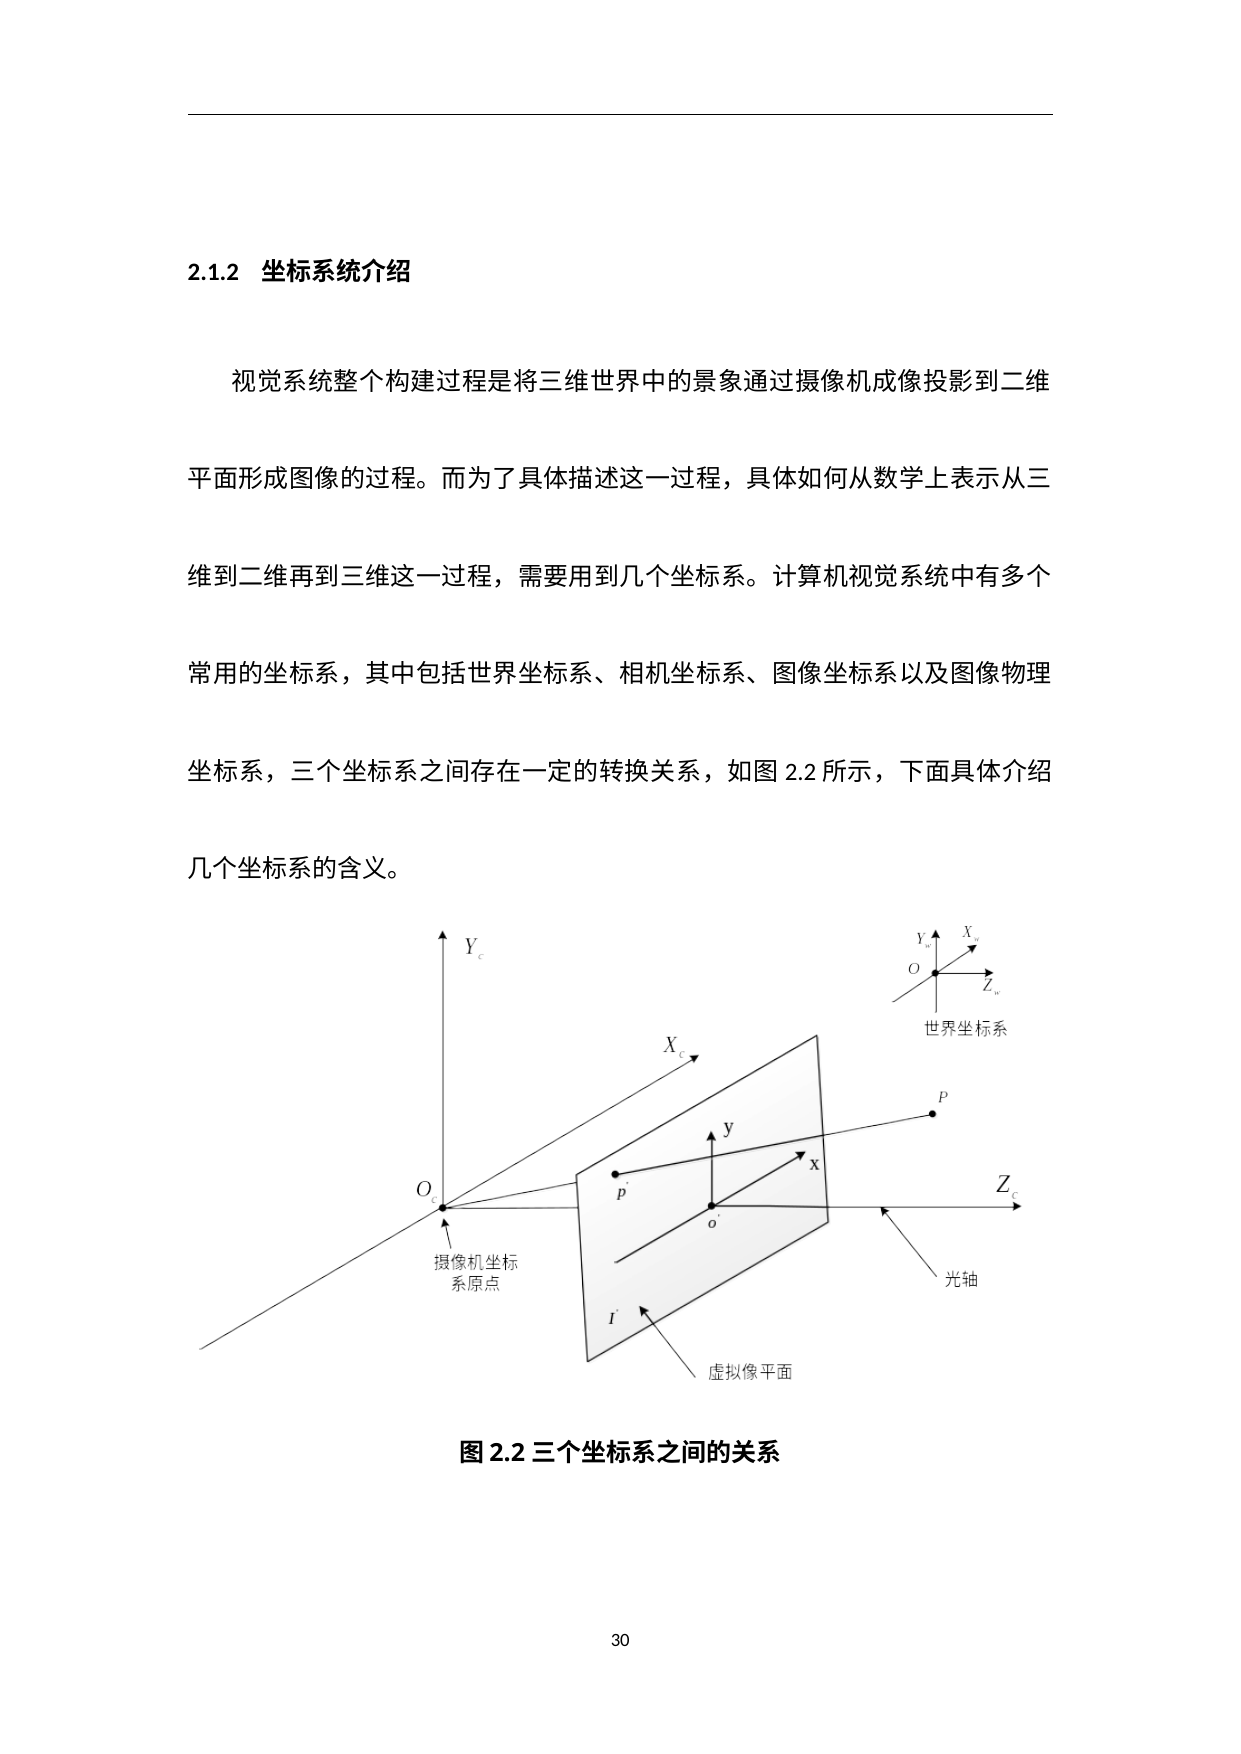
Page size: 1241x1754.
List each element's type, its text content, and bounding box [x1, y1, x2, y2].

text 图2.2 三个坐标系之间的关系 [187, 1418, 1053, 1483]
text 视觉系统整个构建过程是将三维世界中的景象通过摄像机成像投影到二维平面形成图像的过程。而为了具体描述这一过程，具体如何从数学上表示从三维到二维再到三维这一过程，需要用到几个坐标系。计算机视觉系统中有多个常用的坐标系，其中包括世界坐标系、相机坐标系、图像坐标系以及图像物理坐标系，三个坐标系之间存在一定的转换关系，如图2.2所示，下面具体介绍几个坐标系的含义。 [187, 347, 1053, 899]
subtitle 坐标系统介绍 [187, 237, 1053, 302]
